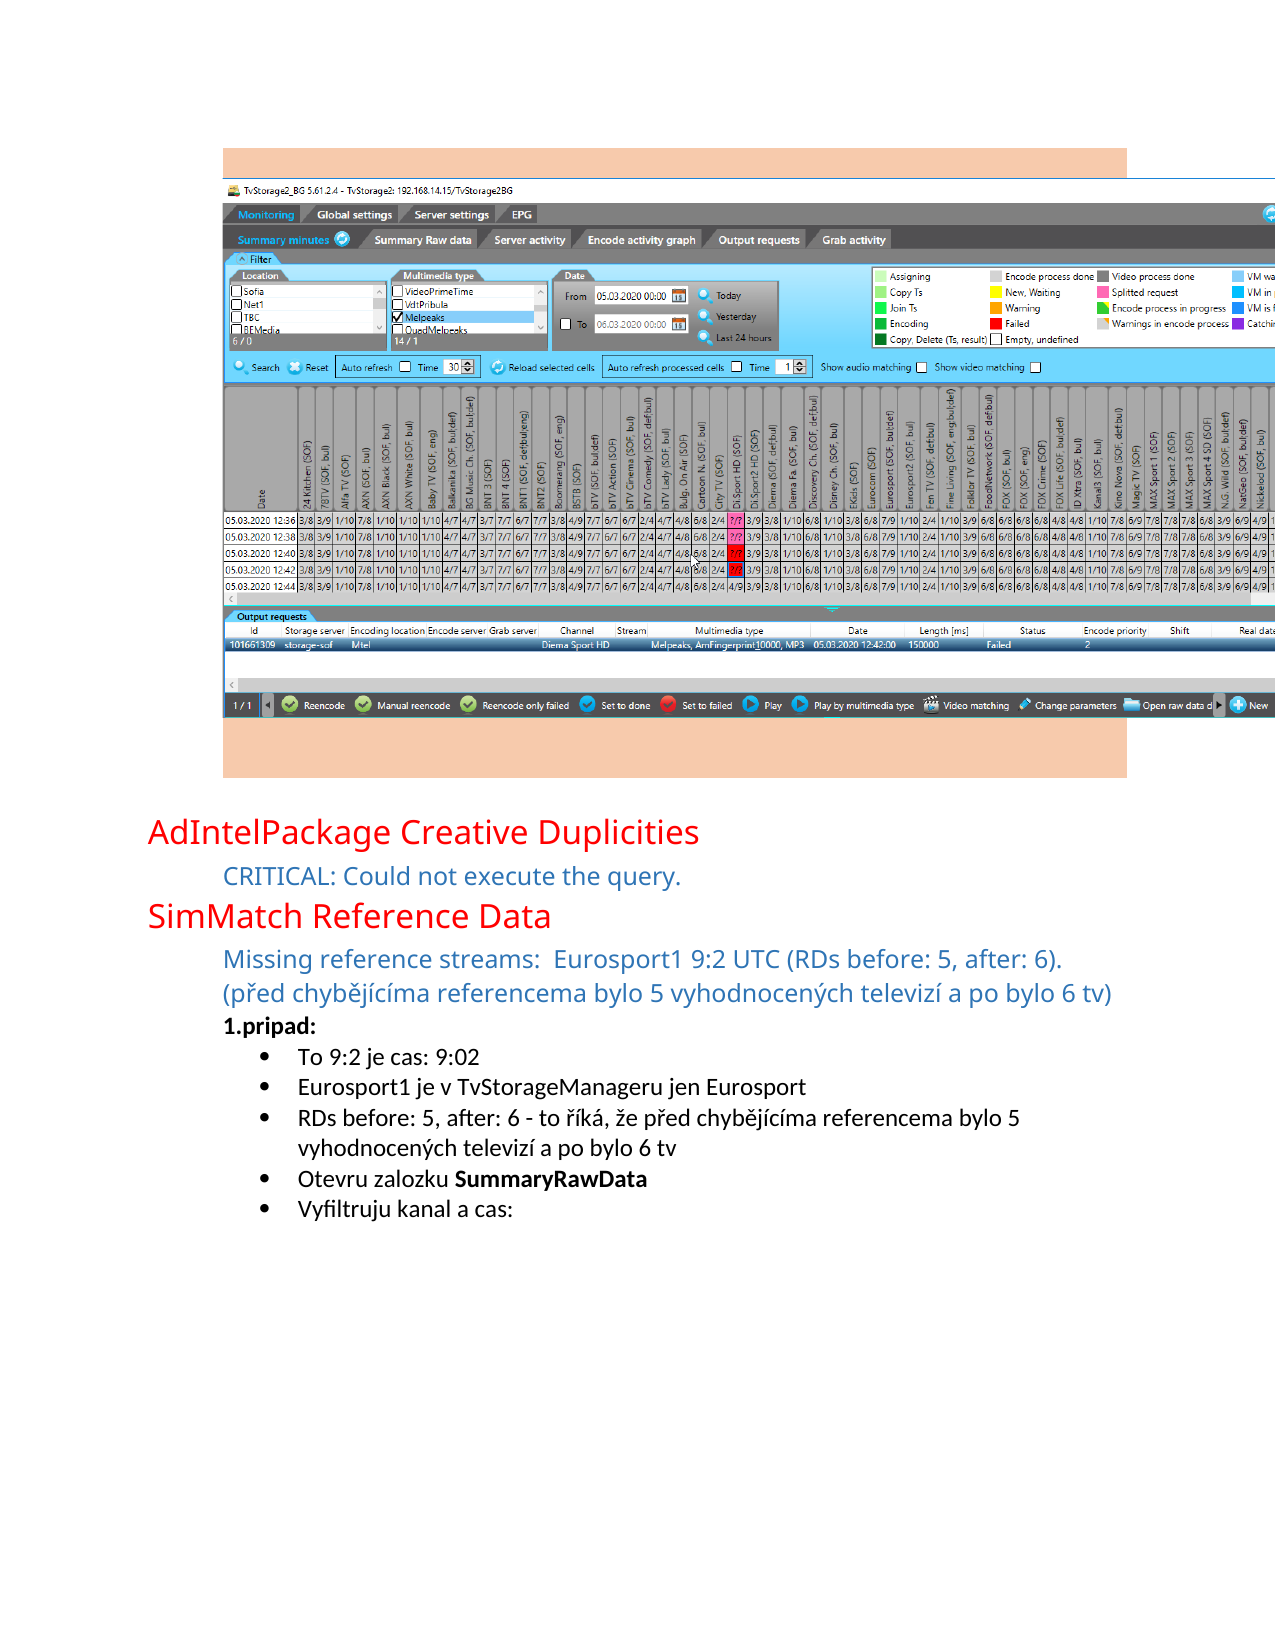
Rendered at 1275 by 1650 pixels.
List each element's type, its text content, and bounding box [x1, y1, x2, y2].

list To 9:2 je cas: 9:02 [260, 1041, 1127, 1071]
list Vyfiltruju kanal a cas: [260, 1193, 1127, 1224]
list Eurosport1 je v TvStorageManageru jen Eurosport [260, 1071, 1127, 1102]
subtitle CRITICAL: Could not execute the query. [223, 858, 1127, 892]
subtitle SimMatch Reference Data [148, 892, 1127, 938]
text 1.pripad: [223, 1010, 1127, 1041]
subtitle Missing reference streams: Eurosport1 9:2 UTC (RDs before: 5, after: 6). (před chybějícíma referencema bylo 5 vyhodnocených televizí a po bylo 6 tv) [223, 942, 1127, 1010]
list RDs before: 5, after: 6 - to říká, že před chybějícíma referencema bylo 5 vyhodnocených televizí a po bylo 6 tv [260, 1102, 1127, 1163]
list Otevru zalozku SummaryRawData [260, 1163, 1127, 1193]
subtitle AdIntelPackage Creative Duplicities [148, 809, 1127, 854]
picture [222, 178, 1275, 718]
